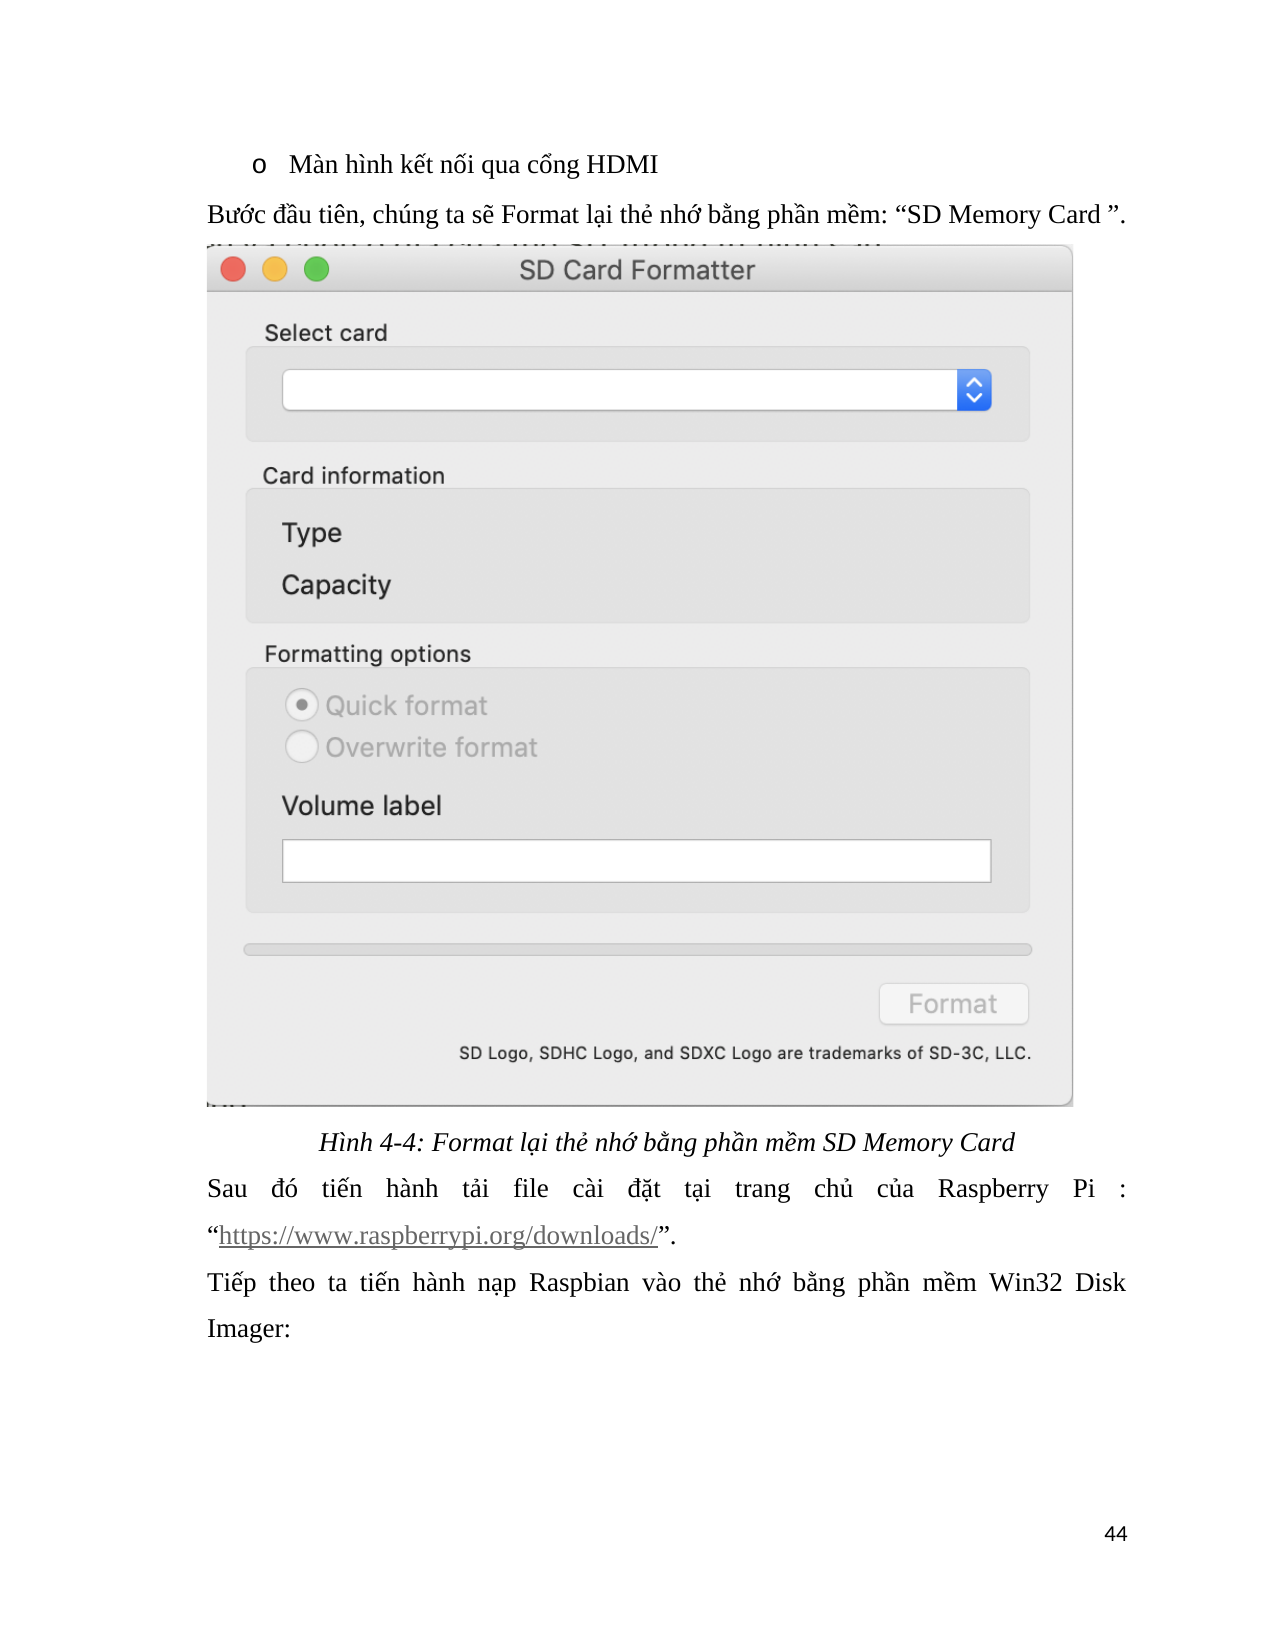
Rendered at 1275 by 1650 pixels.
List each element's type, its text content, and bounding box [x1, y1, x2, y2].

picture [206, 244, 1074, 1107]
list Màn hình kết nối qua cổng HDMI [251, 148, 1127, 181]
text Sau đó tiến hành tải file cài đặt tại trang chủ của Raspberry Pi : “https://www.raspberrypi.org/downloads/”. [207, 1172, 1127, 1250]
text Tiếp theo ta tiến hành nạp Raspbian vào thẻ nhớ bằng phần mềm Win32 Disk Imager: [207, 1266, 1127, 1344]
text Bước đầu tiên, chúng ta sẽ Format lại thẻ nhớ bằng phần mềm: “SD Memory Card ”. [207, 198, 1127, 229]
text Hình 4-4: Format lại thẻ nhớ bằng phần mềm SD Memory Card [207, 1126, 1127, 1157]
